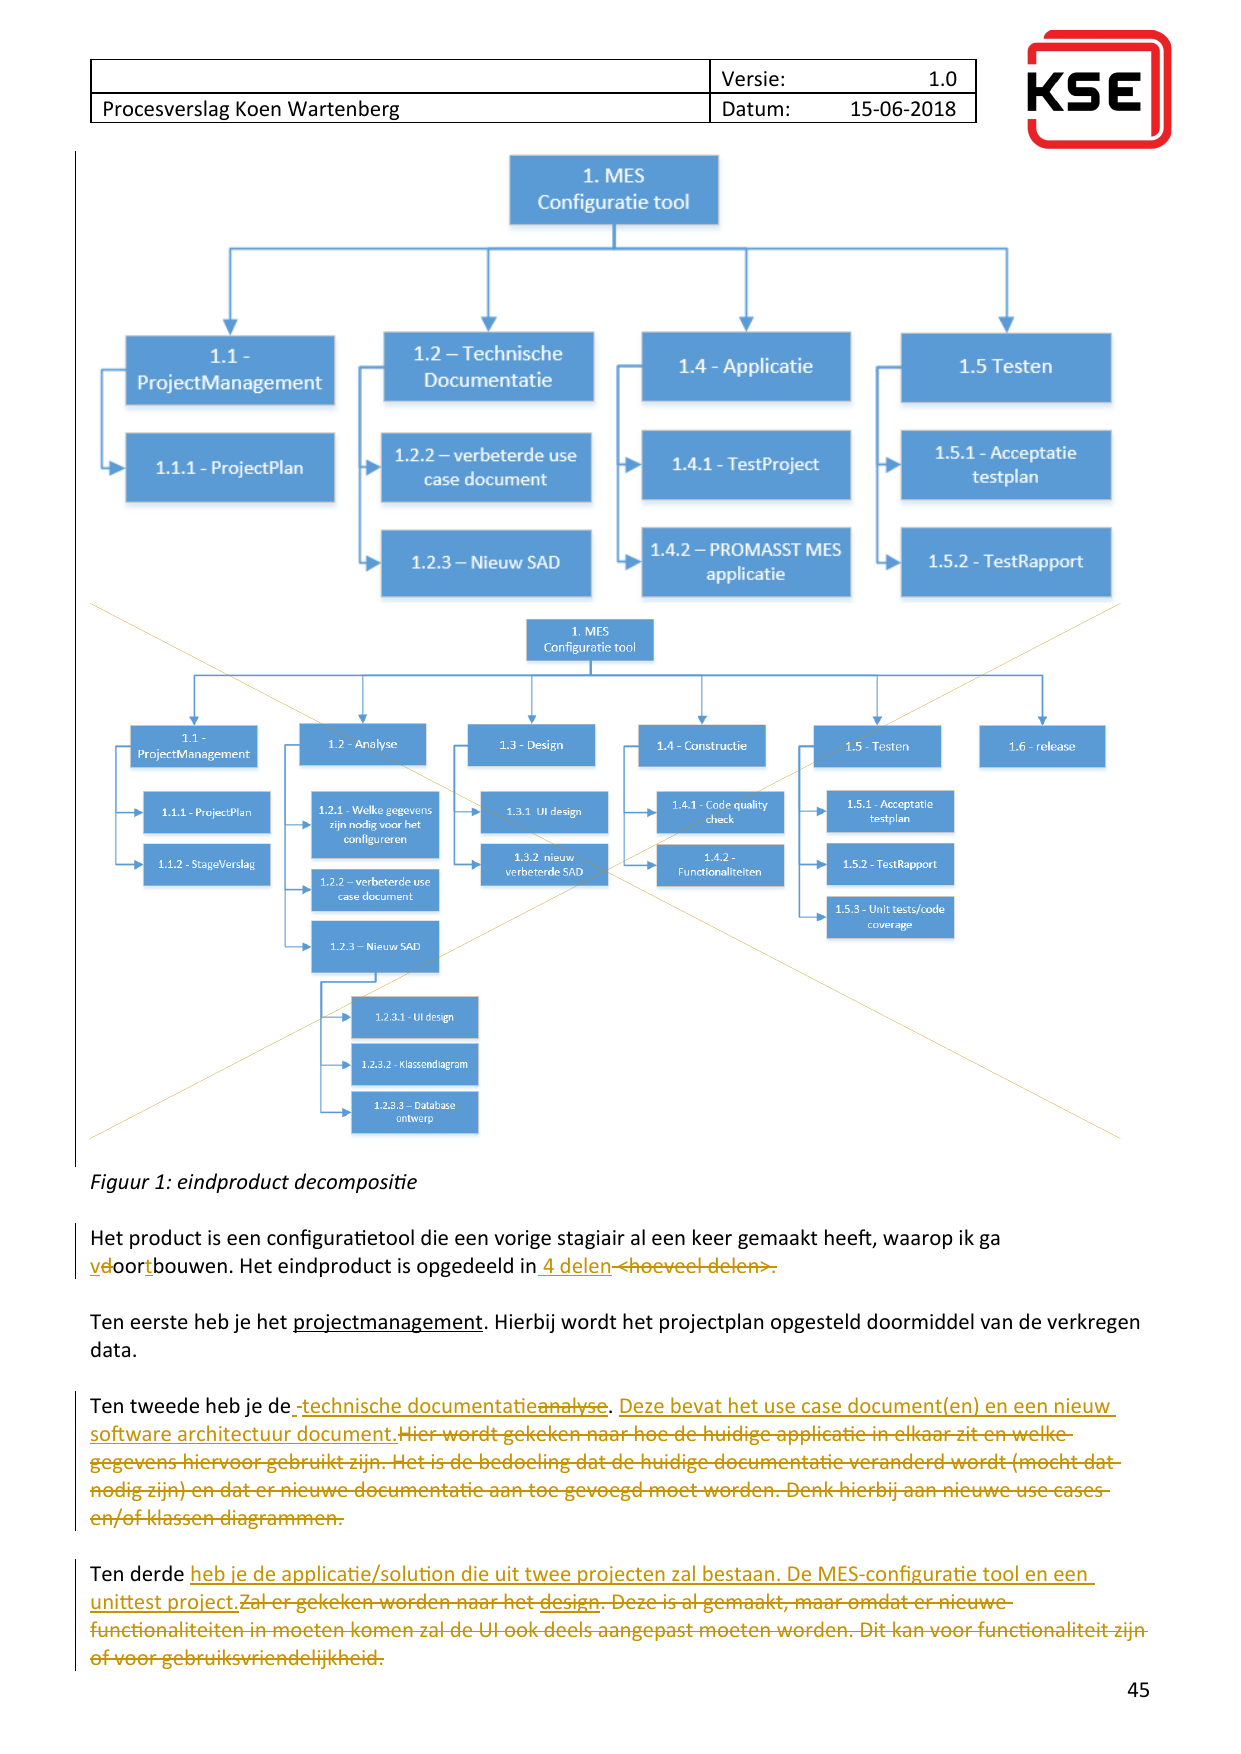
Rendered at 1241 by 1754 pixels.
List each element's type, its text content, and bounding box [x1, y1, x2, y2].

text Het product is een configuratietool die een vorige stagiair al een keer gemaakt heeft, waarop ik ga oorbouwen. Het eindproduct is opgedeeld in [90, 1223, 1150, 1279]
picture [1027, 30, 1172, 149]
text Ten tweede heb je de. [90, 1391, 1150, 1531]
picture [90, 604, 603, 1138]
text Figuur 1: eindproduct decompositie [90, 1167, 1150, 1195]
picture [608, 604, 1121, 1138]
text Ten eerste heb je het projectmanagement. Hierbij wordt het projectplan opgesteld doormiddel van de verkregen data. [90, 1307, 1150, 1363]
picture [92, 872, 1119, 1139]
picture [90, 151, 1121, 870]
text Ten derde [90, 1559, 1150, 1671]
